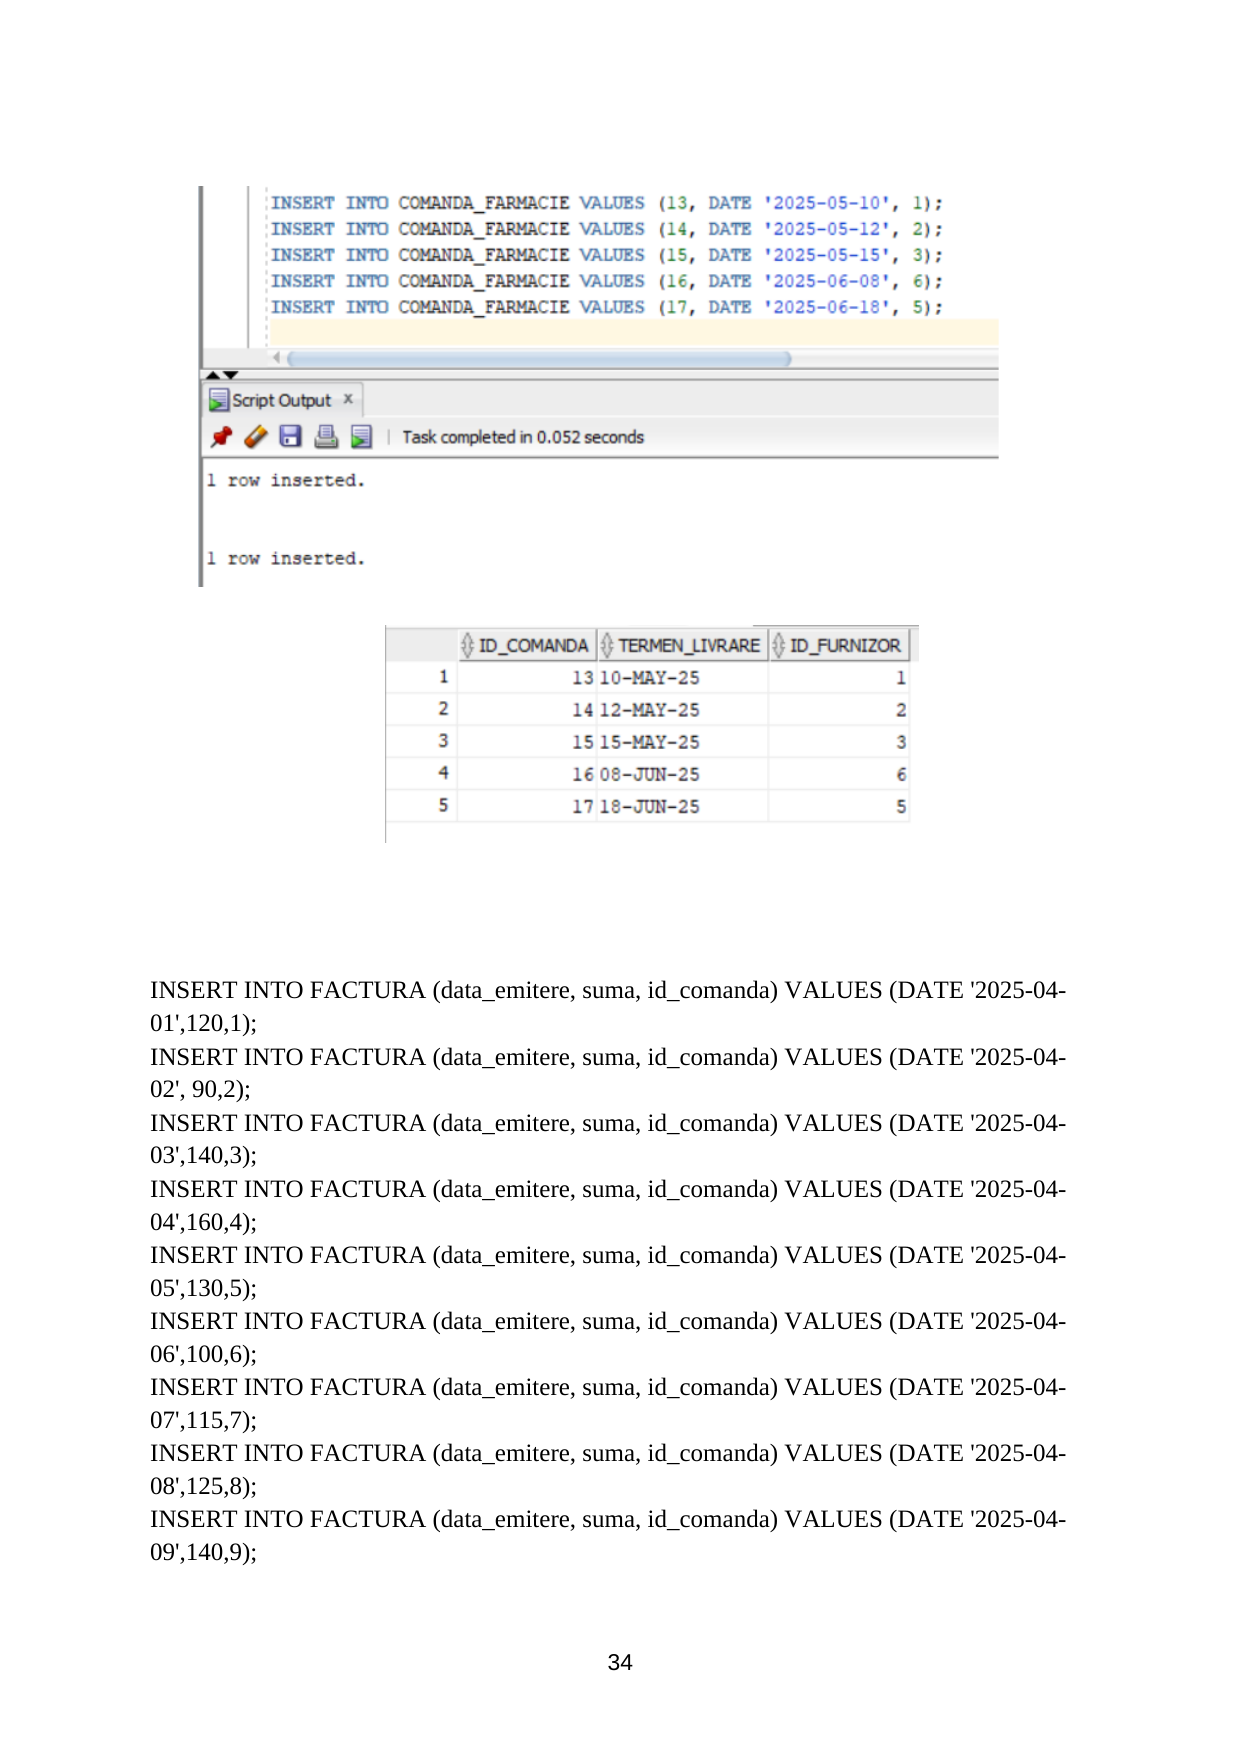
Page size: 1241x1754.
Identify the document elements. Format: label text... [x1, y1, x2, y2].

text INSERT INTO FACTURA (data_emitere, suma, id_comanda) VALUES (DATE '2025-04-08',125,8); [150, 1438, 1090, 1499]
text INSERT INTO FACTURA (data_emitere, suma, id_comanda) VALUES (DATE '2025-04-04',160,4); [150, 1174, 1090, 1235]
text INSERT INTO FACTURA (data_emitere, suma, id_comanda) VALUES (DATE '2025-04-06',100,6); [150, 1306, 1090, 1367]
picture [385, 625, 919, 843]
picture [198, 186, 999, 587]
text INSERT INTO FACTURA (data_emitere, suma, id_comanda) VALUES (DATE '2025-04-03',140,3); [150, 1108, 1090, 1169]
text INSERT INTO FACTURA (data_emitere, suma, id_comanda) VALUES (DATE '2025-04-09',140,9); [150, 1504, 1090, 1566]
text INSERT INTO FACTURA (data_emitere, suma, id_comanda) VALUES (DATE '2025-04-05',130,5); [150, 1240, 1090, 1301]
text INSERT INTO FACTURA (data_emitere, suma, id_comanda) VALUES (DATE '2025-04-01',120,1); [150, 976, 1090, 1037]
text INSERT INTO FACTURA (data_emitere, suma, id_comanda) VALUES (DATE '2025-04-07',115,7); [150, 1372, 1090, 1433]
text INSERT INTO FACTURA (data_emitere, suma, id_comanda) VALUES (DATE '2025-04-02', 90,2); [150, 1042, 1090, 1103]
